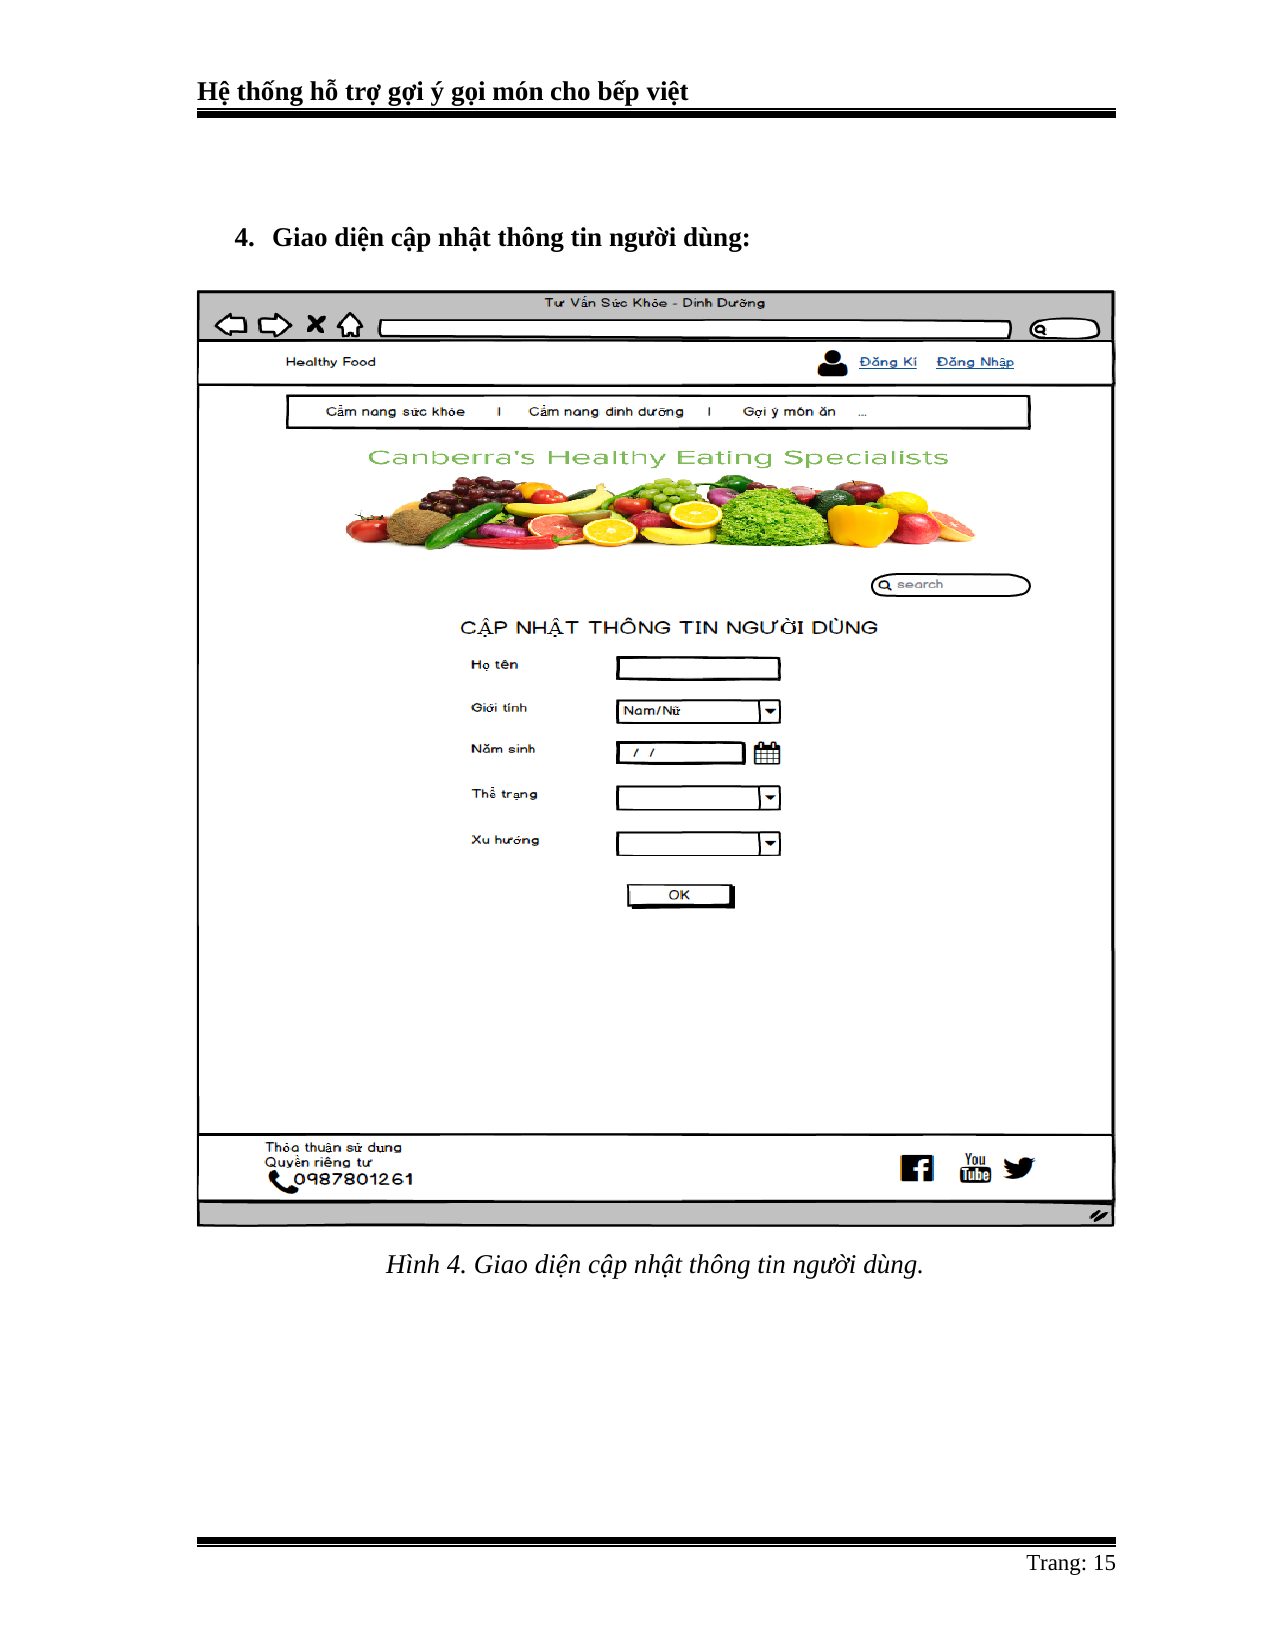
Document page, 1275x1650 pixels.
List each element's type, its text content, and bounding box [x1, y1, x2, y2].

list Giao diện cập nhật thông tin người dùng: [234, 221, 1116, 252]
text Hình 4. Giao diện cập nhật thông tin người dùng. [197, 1227, 1116, 1279]
picture [196, 290, 1116, 1227]
